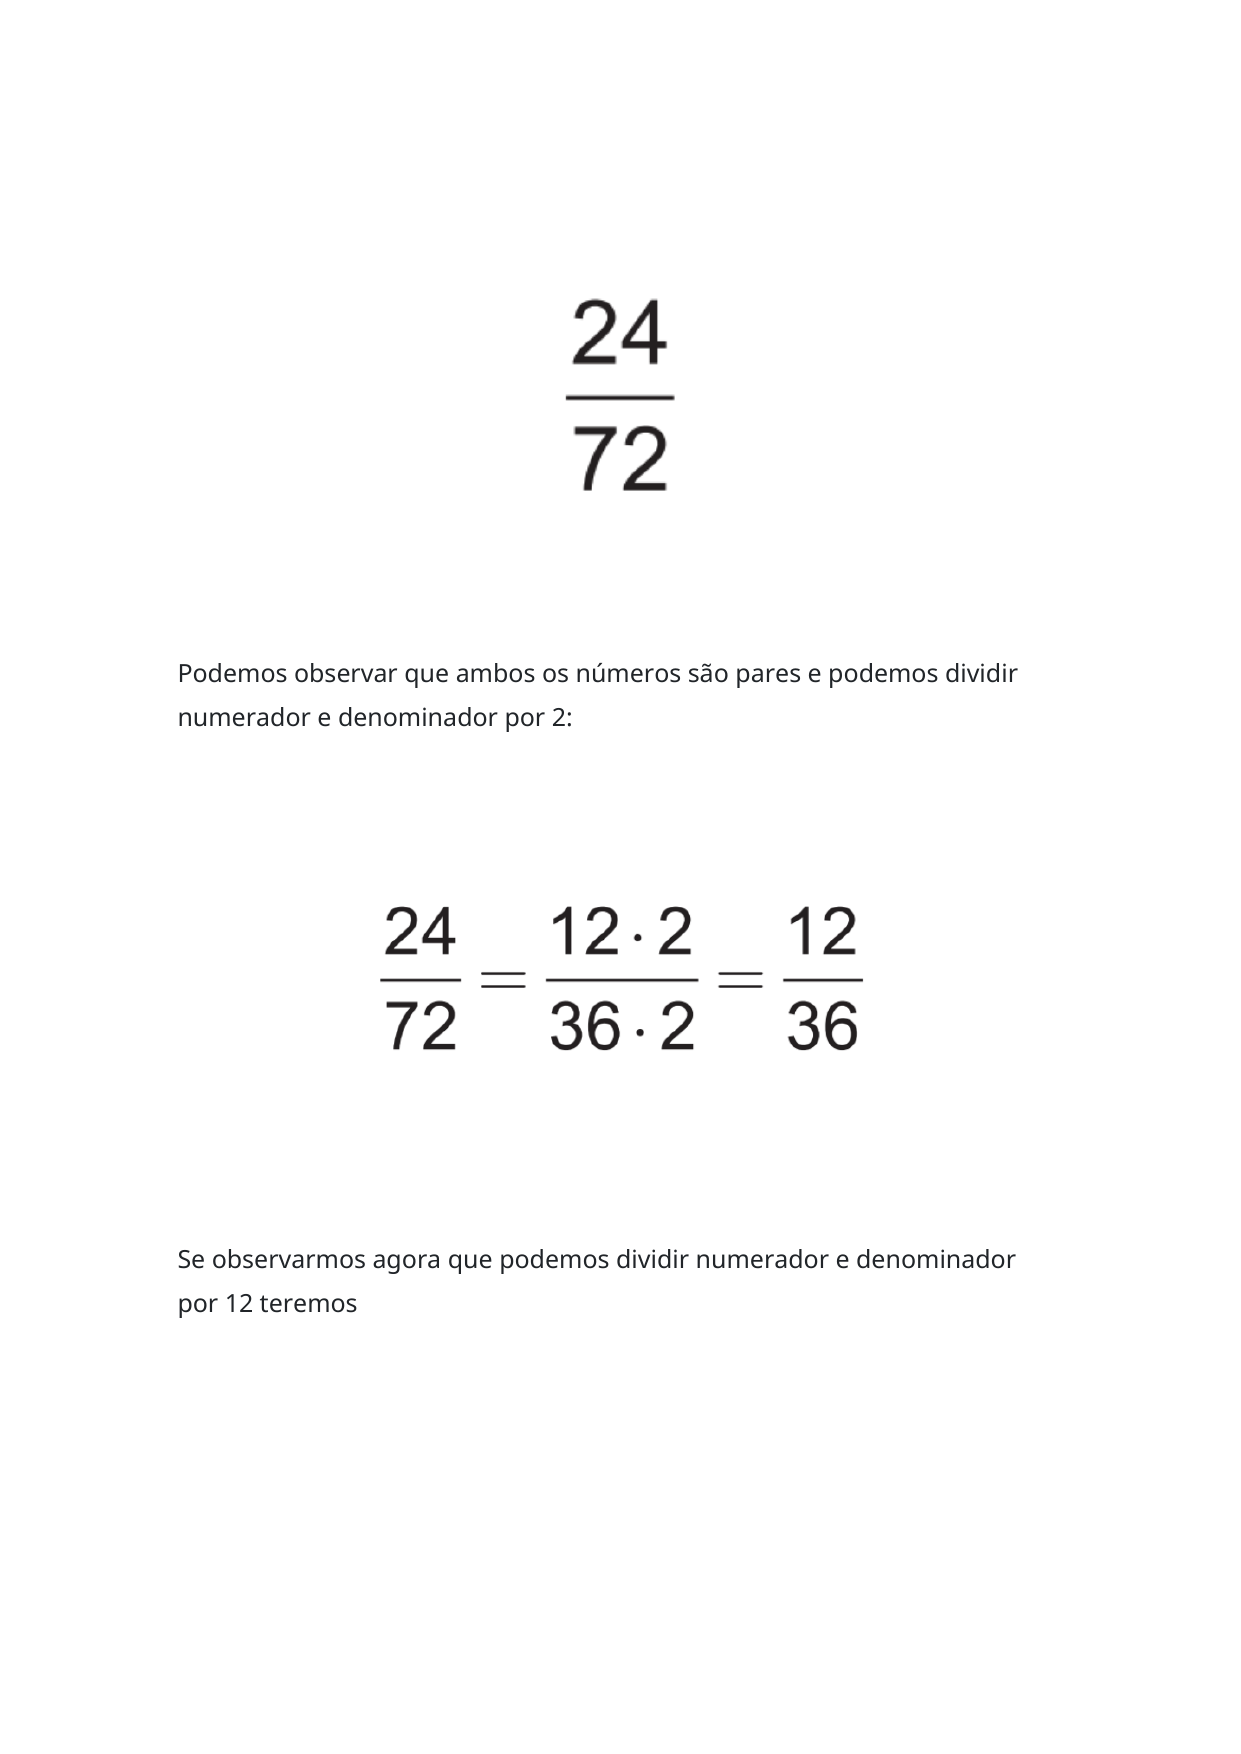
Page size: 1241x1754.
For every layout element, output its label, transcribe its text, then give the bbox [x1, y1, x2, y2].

text Se observarmos agora que podemos dividir numerador e denominador por 12 teremos [177, 1232, 1063, 1319]
text Podemos observar que ambos os números são pares e podemos dividir numerador e denominador por 2: [177, 646, 1063, 733]
picture [177, 147, 1063, 646]
picture [177, 733, 1063, 1232]
